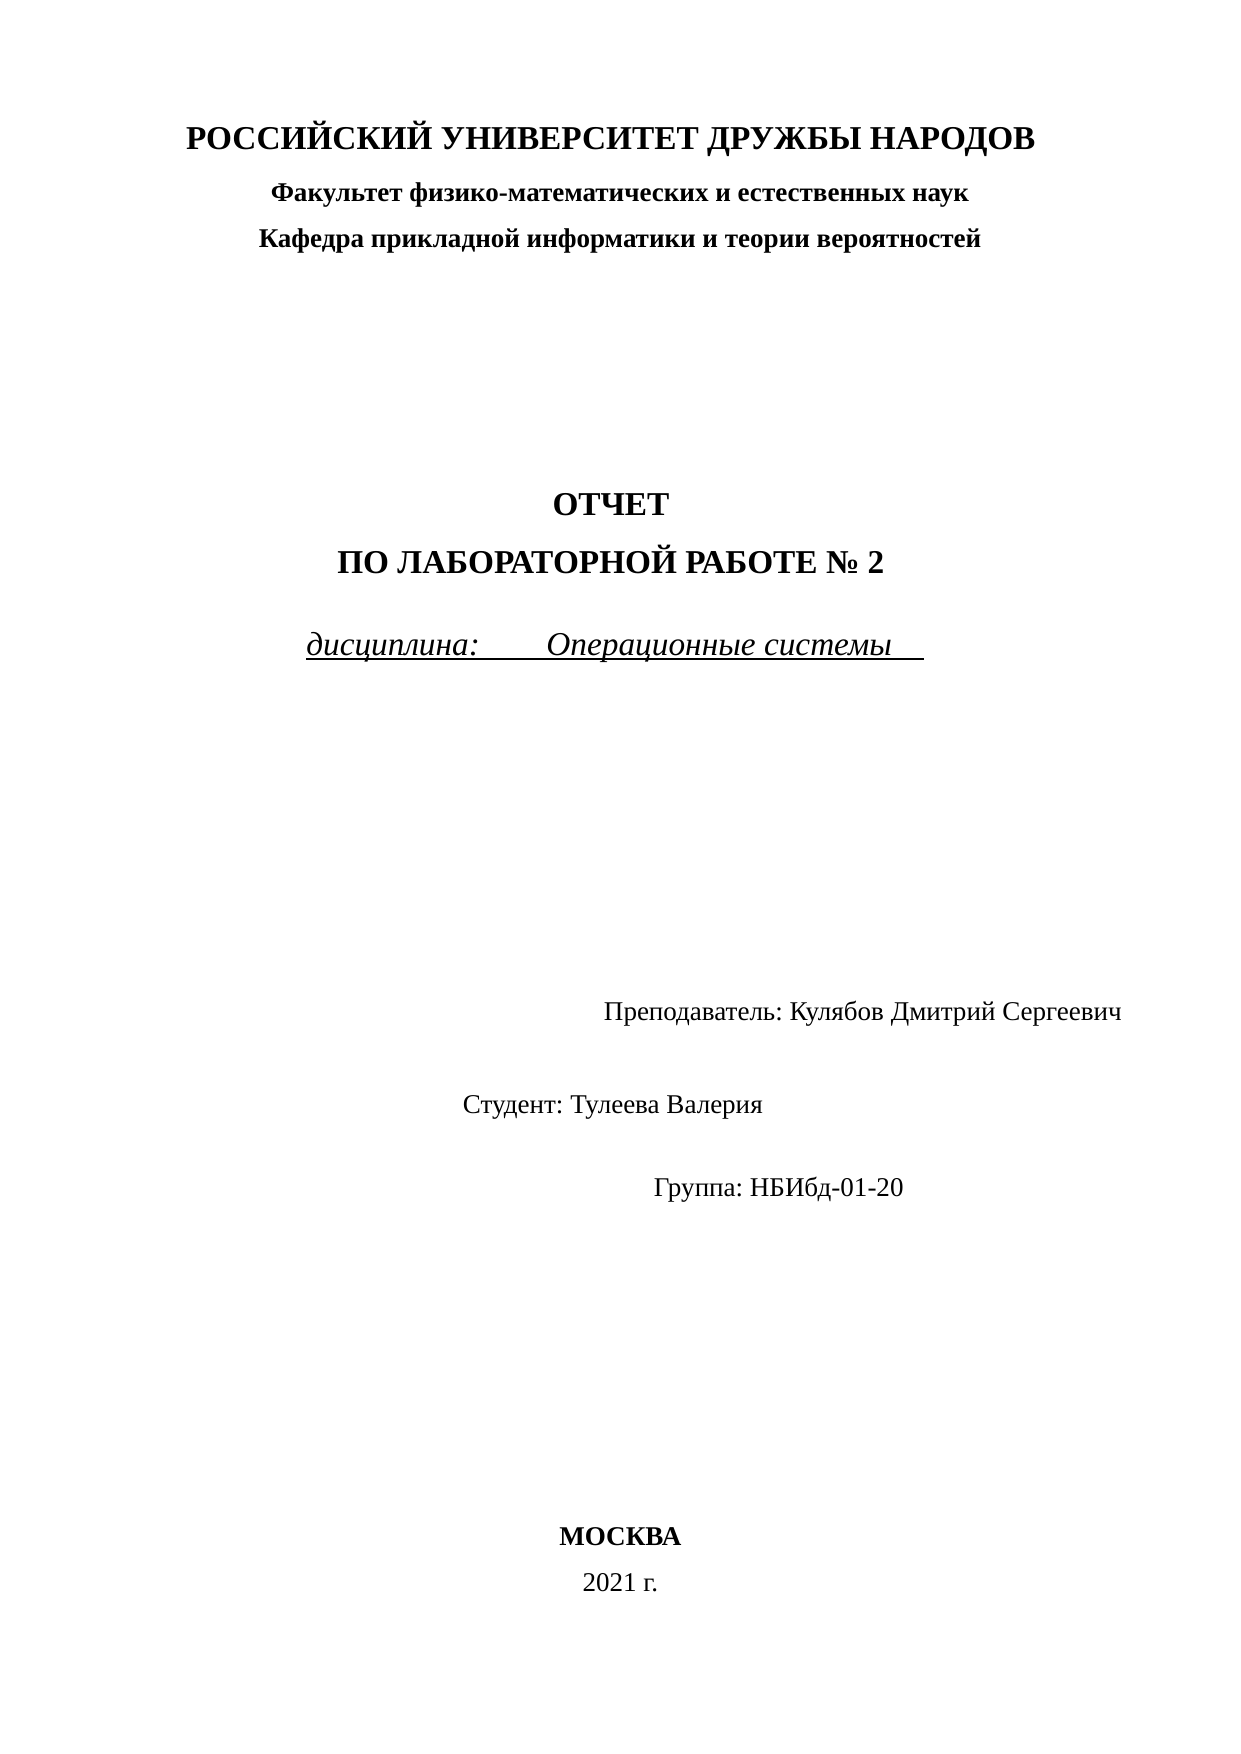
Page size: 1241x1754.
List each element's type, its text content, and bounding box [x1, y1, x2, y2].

text Факультет физико-математических и естественных наук [118, 176, 1122, 207]
text Кафедра прикладной информатики и теории вероятностей [118, 222, 1122, 253]
text ОТЧЕТ [99, 484, 1122, 523]
text МОСКВА [118, 1519, 1122, 1551]
text по лабораторной работе № 2 [99, 542, 1122, 580]
text Группа: НБИбд-01-20 [118, 1171, 1122, 1202]
text Студент: Тулеева Валерия [118, 1088, 1122, 1119]
text 2021 г. [118, 1566, 1122, 1597]
text РОССИЙСКИЙ УНИВЕРСИТЕТ ДРУЖБЫ НАРОДОВ [99, 118, 1122, 156]
text дисциплина: Операционные системы [99, 624, 1122, 663]
text Преподаватель: Кулябов Дмитрий Сергеевич [118, 995, 1122, 1026]
